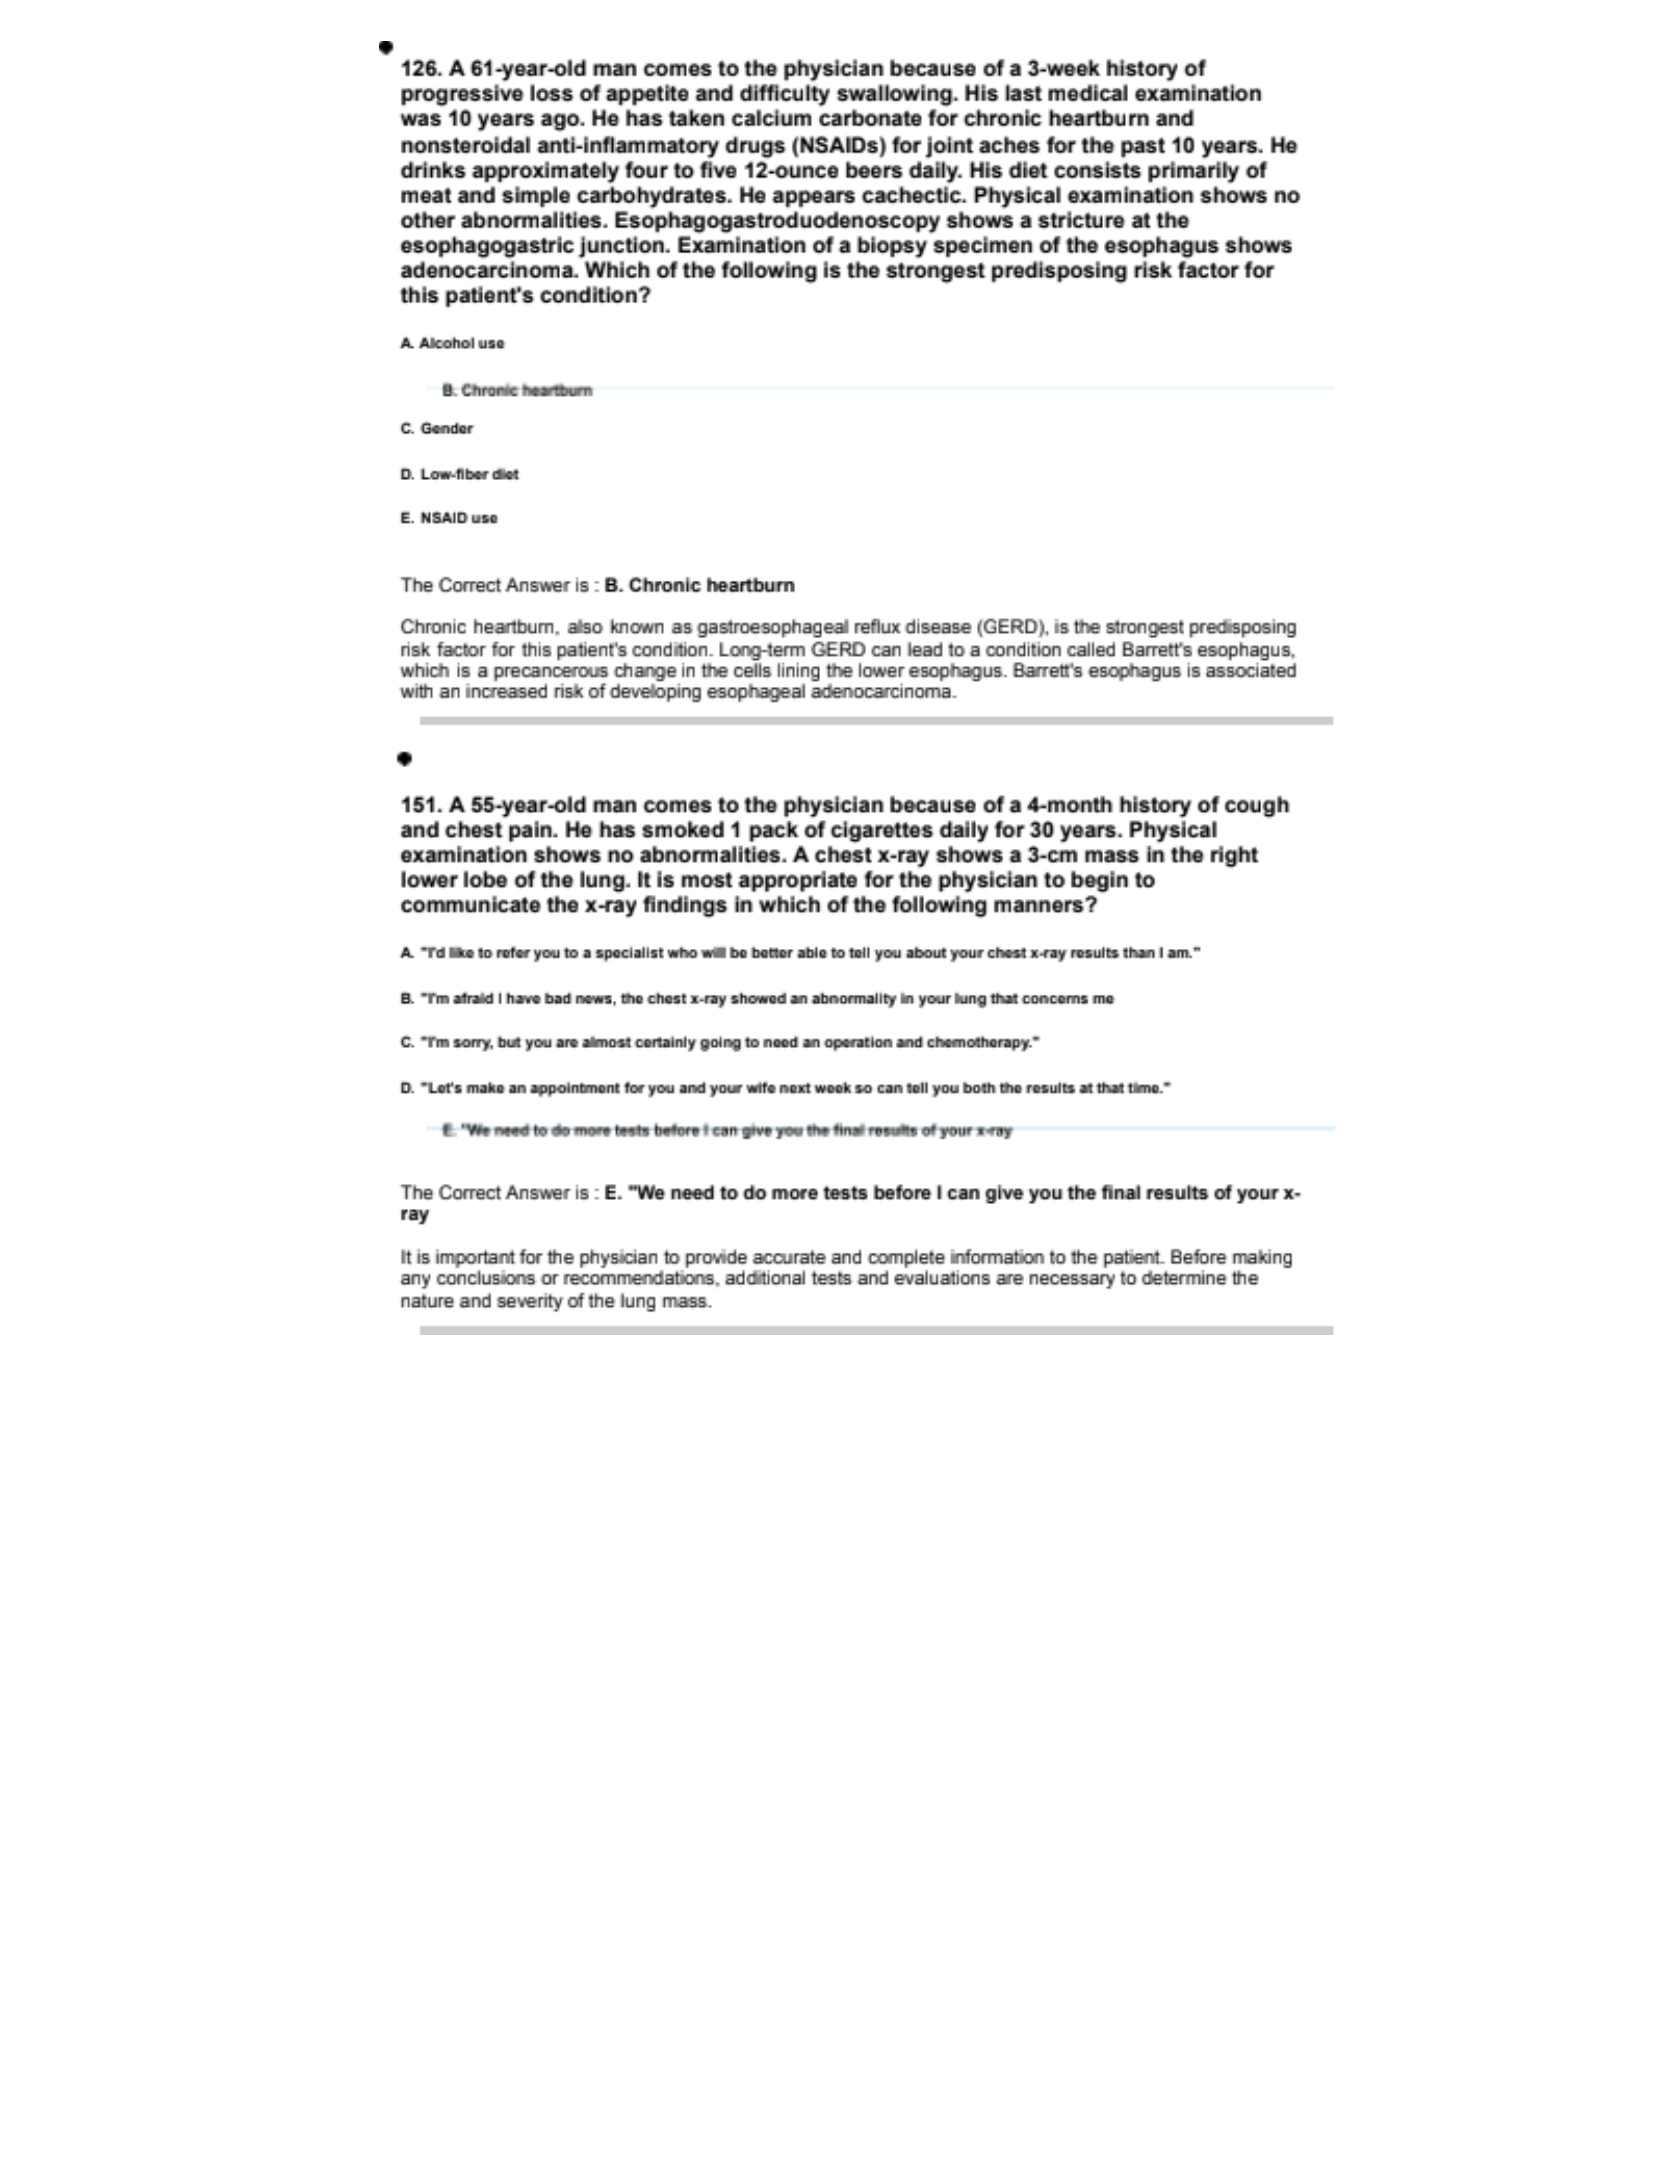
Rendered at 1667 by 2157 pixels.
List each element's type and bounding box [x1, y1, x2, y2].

picture [379, 41, 1335, 1335]
